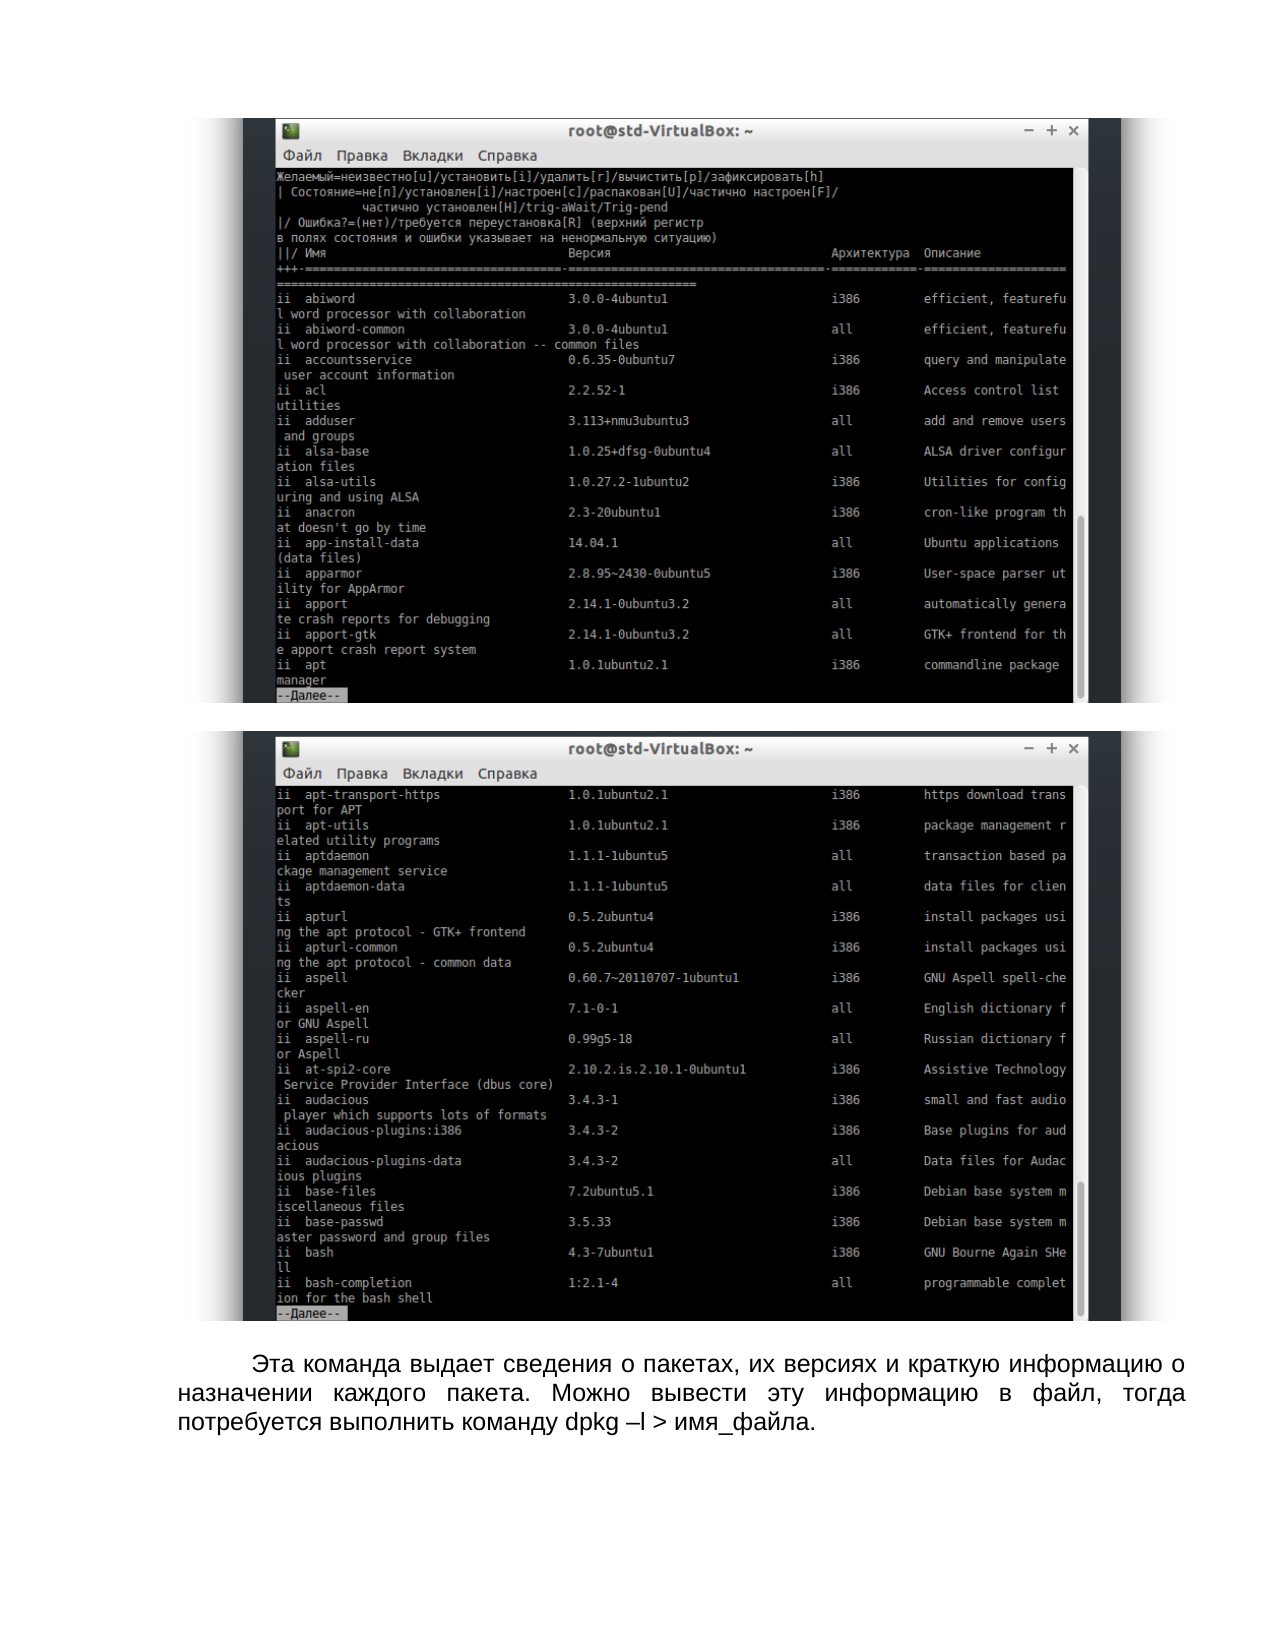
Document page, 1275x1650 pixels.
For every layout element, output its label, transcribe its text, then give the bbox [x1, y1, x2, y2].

picture [177, 731, 1187, 1321]
picture [177, 118, 1187, 703]
text Эта команда выдает сведения о пакетах, их версиях и краткую информацию о назначении каждого пакета. Можно вывести эту информацию в файл, тогда потребуется выполнить команду dpkg –l > имя_файла. [177, 1349, 1186, 1436]
